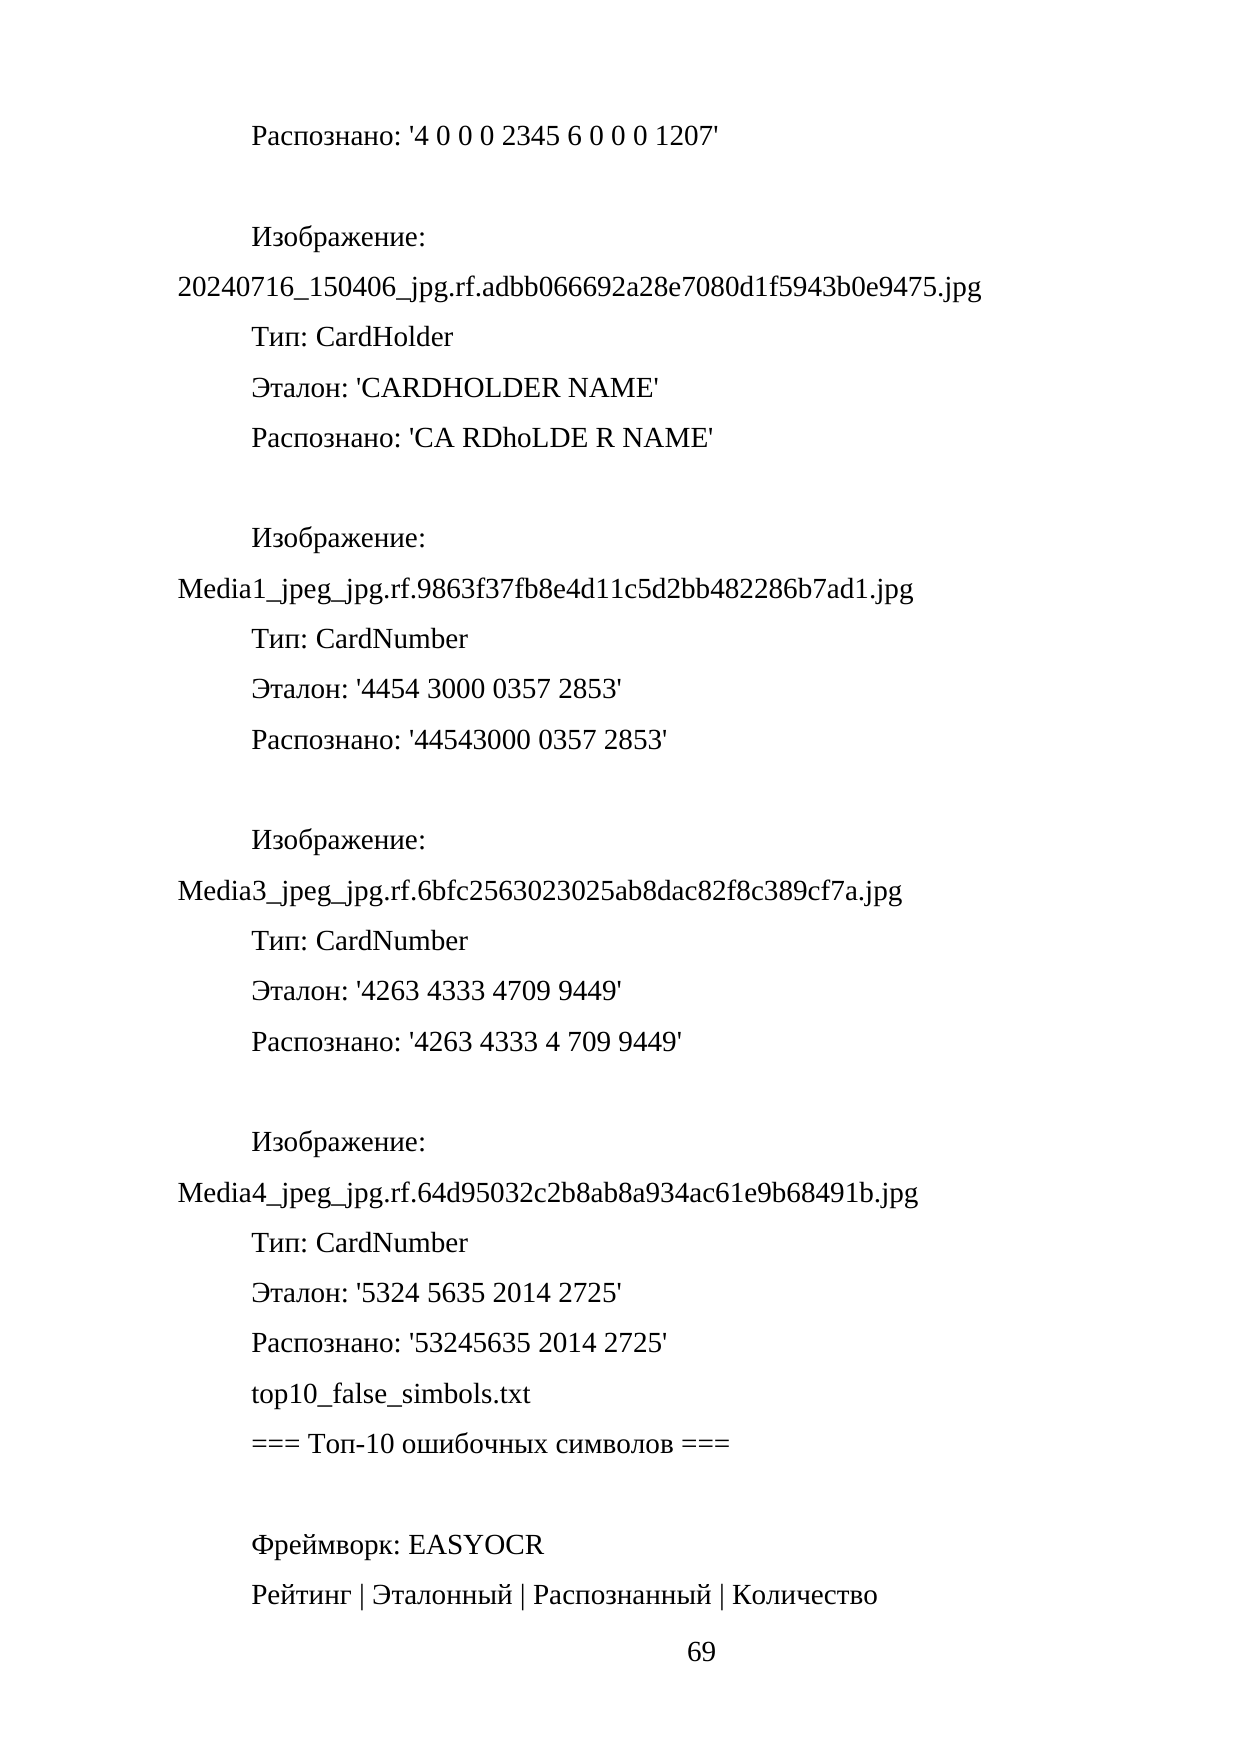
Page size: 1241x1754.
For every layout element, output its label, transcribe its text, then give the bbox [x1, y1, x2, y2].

text top10_false_simbols.txt [177, 1376, 1152, 1409]
text Распознано: '4 0 0 0 2345 6 0 0 0 1207' [177, 118, 1152, 152]
text Изображение: Media3_jpeg_jpg.rf.6bfc2563023025ab8dac82f8c389cf7a.jpg [177, 822, 1152, 906]
text Распознано: '53245635 2014 2725' [177, 1326, 1152, 1359]
text Изображение: Media1_jpeg_jpg.rf.9863f37fb8e4d11c5d2bb482286b7ad1.jpg [177, 521, 1152, 604]
text Эталон: '4263 4333 4709 9449' [177, 973, 1152, 1007]
text Изображение: Media4_jpeg_jpg.rf.64d95032c2b8ab8a934ac61e9b68491b.jpg [177, 1124, 1152, 1208]
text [177, 219, 1152, 303]
text Эталон: 'CARDHOLDER NAME' [177, 370, 1152, 403]
text Фреймворк: EASYOCR [177, 1527, 1152, 1560]
text Рейтинг | Эталонный | Распознанный | Количество [177, 1577, 1152, 1611]
text Распознано: '4263 4333 4 709 9449' [177, 1024, 1152, 1057]
text Распознано: 'CA RDhoLDE R NAME' [177, 420, 1152, 453]
text Тип: CardNumber [177, 923, 1152, 957]
text Эталон: '4454 3000 0357 2853' [177, 672, 1152, 705]
text Эталон: '5324 5635 2014 2725' [177, 1275, 1152, 1309]
text === Топ-10 ошибочных символов === [177, 1426, 1152, 1460]
text Тип: CardNumber [177, 621, 1152, 655]
text Распознано: '44543000 0357 2853' [177, 722, 1152, 755]
text Тип: CardHolder [177, 319, 1152, 353]
text Тип: CardNumber [177, 1225, 1152, 1258]
